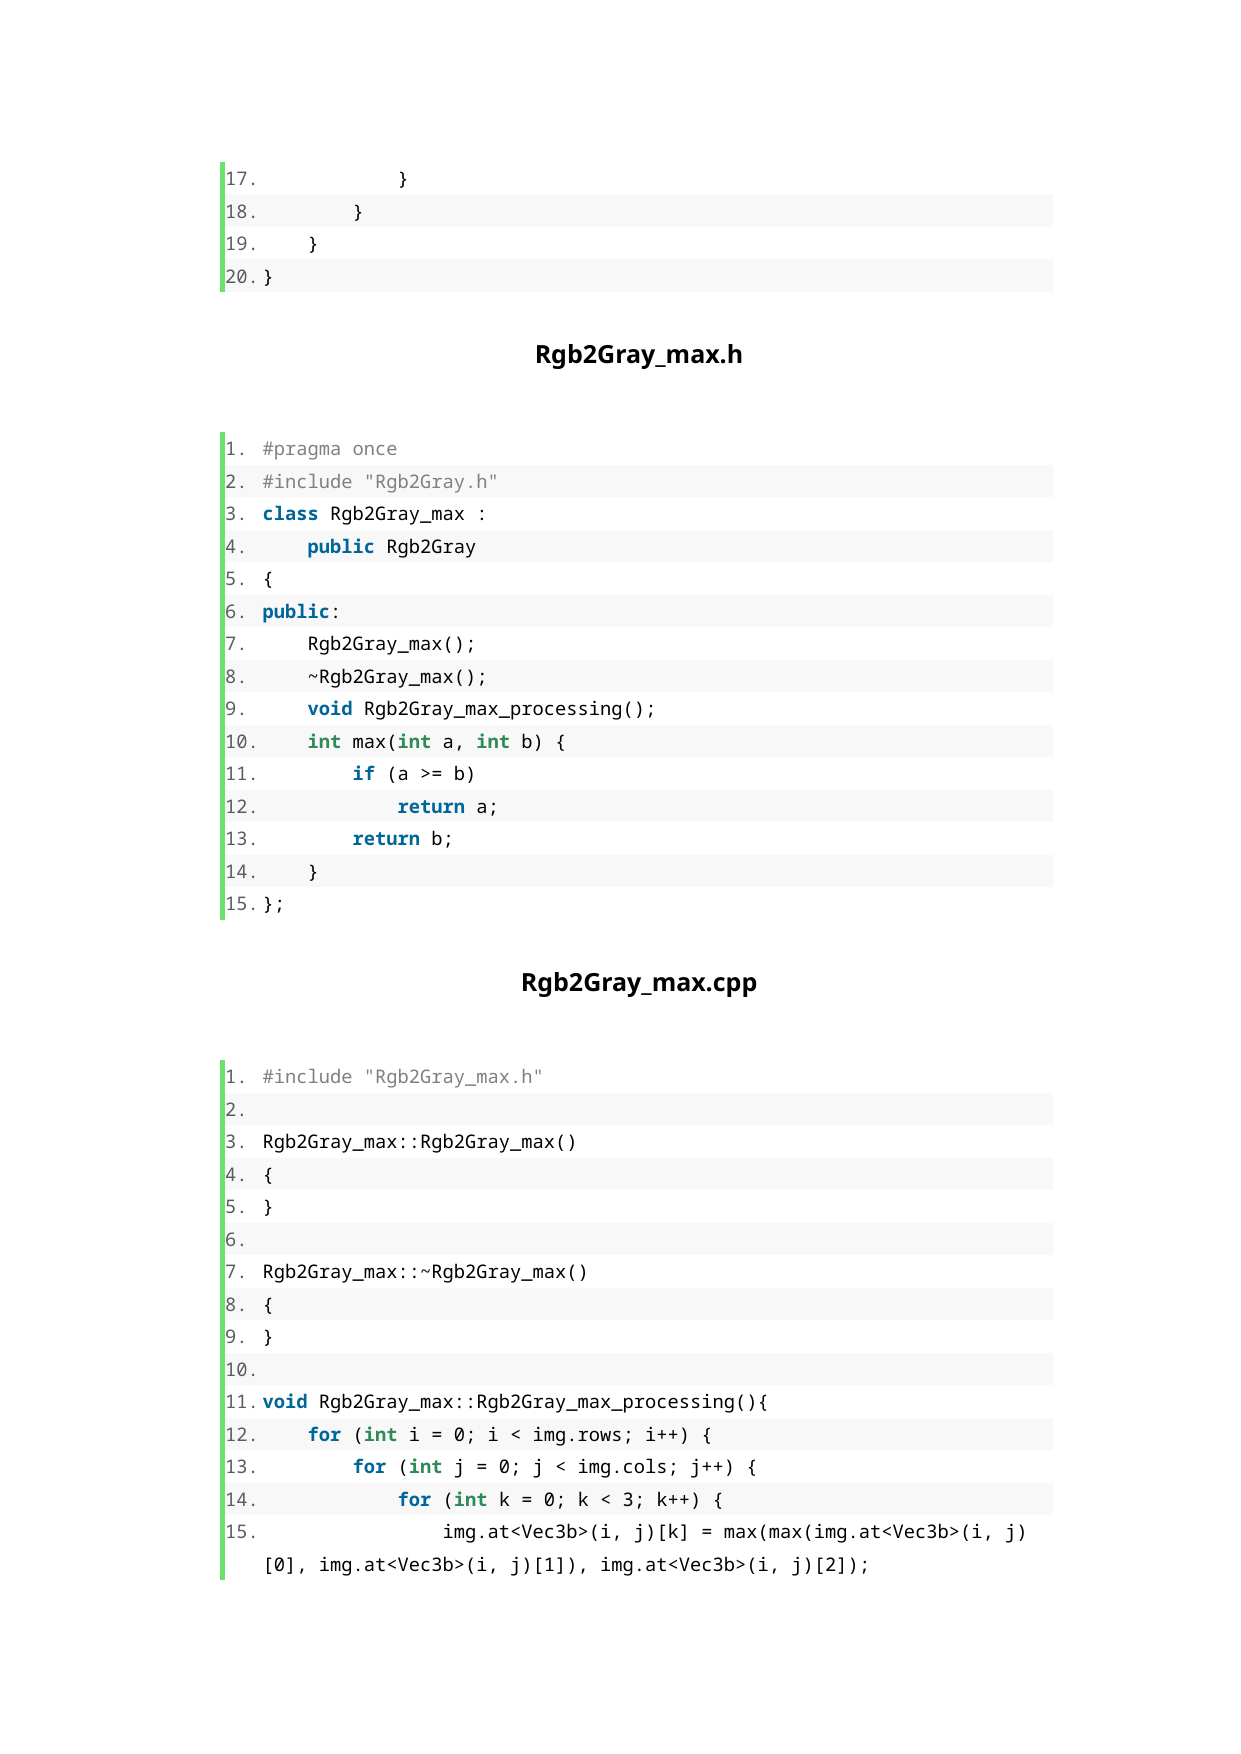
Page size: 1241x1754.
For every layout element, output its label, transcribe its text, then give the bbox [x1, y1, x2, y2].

list return b; [225, 822, 1053, 855]
list Rgb2Gray_max::Rgb2Gray_max() [225, 1125, 1053, 1158]
list public Rgb2Gray [225, 530, 1053, 562]
list }; [225, 887, 1053, 920]
list return a; [225, 790, 1053, 822]
list for (int k = 0; k < 3; k++) { [225, 1483, 1053, 1515]
list for (int i = 0; i < img.rows; i++) { [225, 1418, 1053, 1450]
text Rgb2Gray_max.h [225, 321, 1053, 386]
list } [225, 194, 1053, 227]
list class Rgb2Gray_max : [225, 497, 1053, 530]
list Rgb2Gray_max::~Rgb2Gray_max() [225, 1255, 1053, 1288]
list { [225, 562, 1053, 595]
list int max(int a, int b) { [225, 725, 1053, 757]
list void Rgb2Gray_max::Rgb2Gray_max_processing(){ [225, 1385, 1053, 1418]
list } [225, 162, 1053, 194]
list for (int j = 0; j < img.cols; j++) { [226, 1450, 1053, 1483]
list img.at<Vec3b>(i, j)[k] = max(max(img.at<Vec3b>(i, j)[0], img.at<Vec3b>(i, j)[1]), img.at<Vec3b>(i, j)[2]); [225, 1515, 1053, 1580]
text Rgb2Gray_max.cpp [225, 949, 1053, 1014]
list } [225, 855, 1053, 887]
list { [225, 1158, 1053, 1190]
list } [225, 1190, 1053, 1223]
list #include "Rgb2Gray_max.h" [225, 1060, 1053, 1093]
list #include "Rgb2Gray.h" [225, 465, 1053, 497]
list } [225, 259, 1053, 292]
list public: [225, 595, 1053, 627]
list { [225, 1288, 1053, 1320]
list } [225, 227, 1053, 259]
list if (a >= b) [225, 757, 1053, 790]
list ~Rgb2Gray_max(); [225, 660, 1053, 692]
list Rgb2Gray_max(); [225, 627, 1053, 660]
list } [225, 1320, 1053, 1353]
list void Rgb2Gray_max_processing(); [225, 692, 1053, 725]
list #pragma once [225, 432, 1053, 465]
